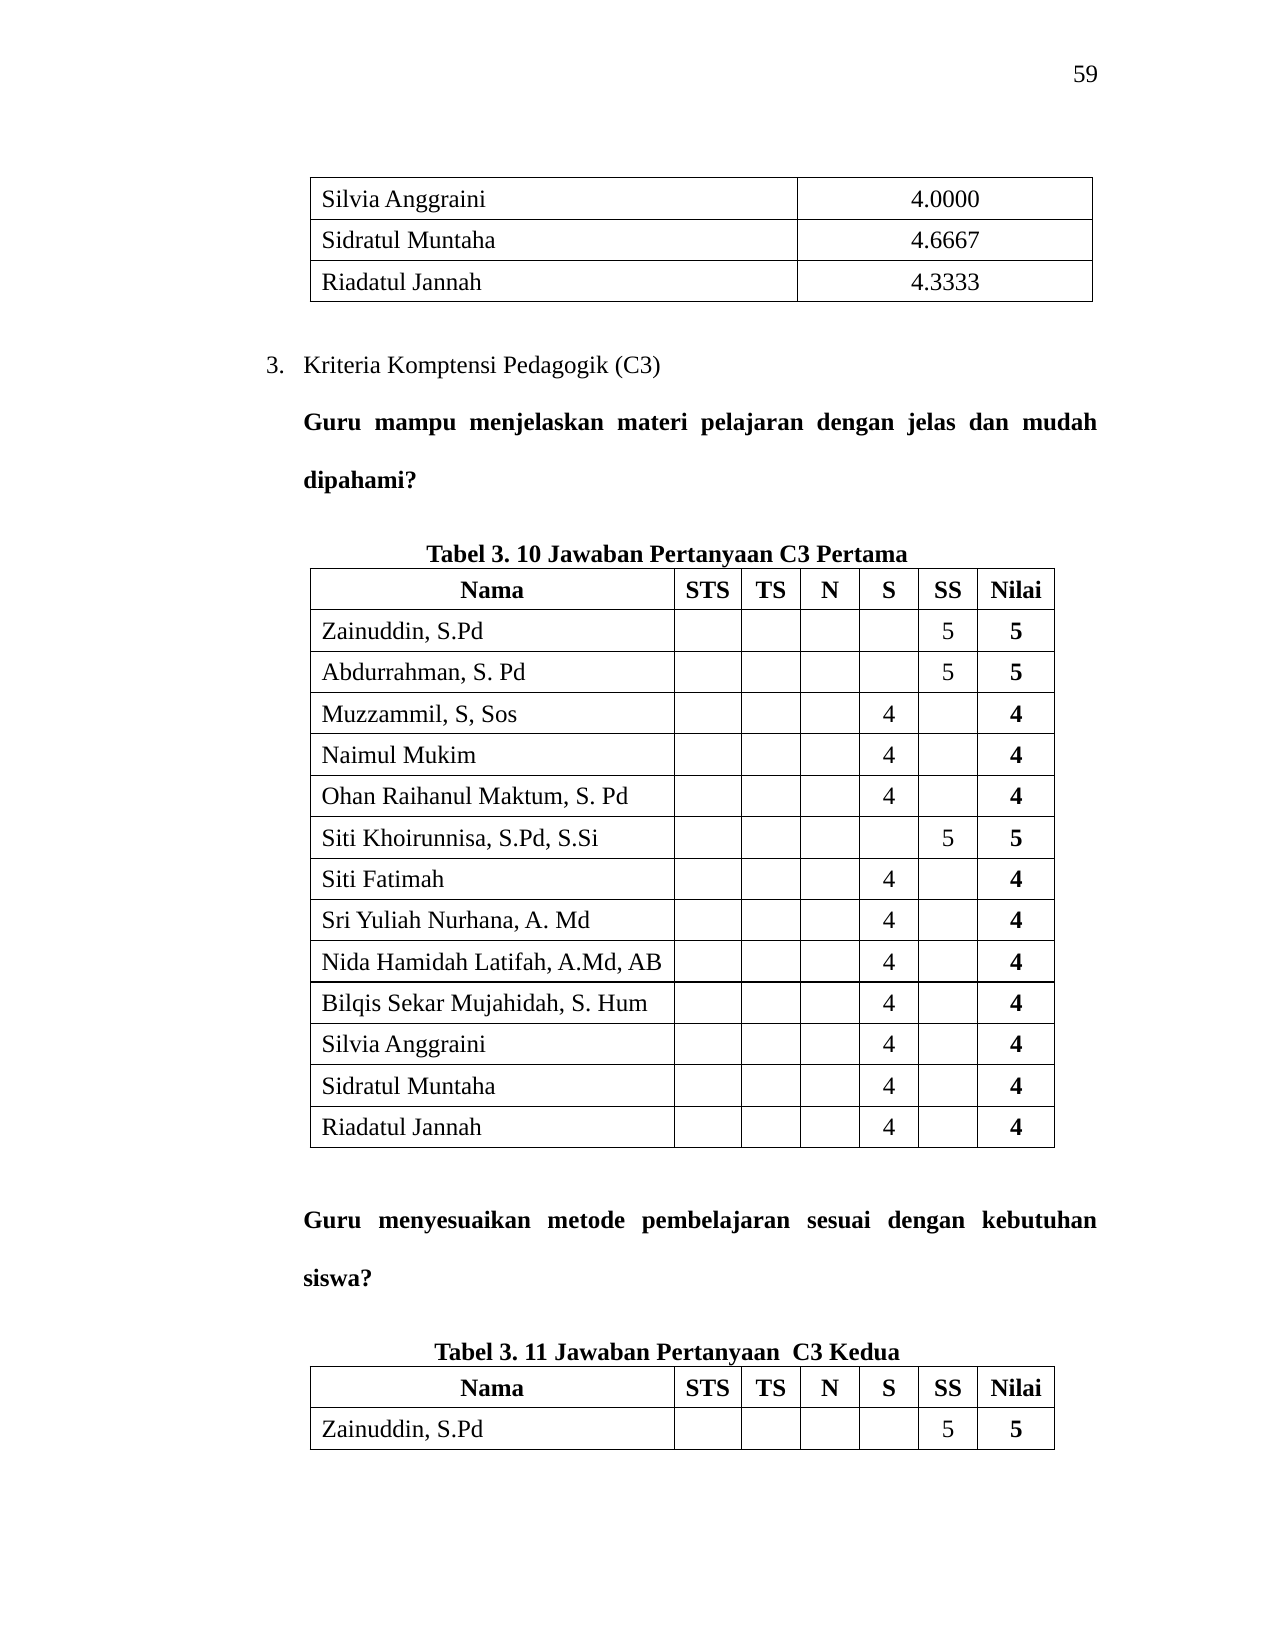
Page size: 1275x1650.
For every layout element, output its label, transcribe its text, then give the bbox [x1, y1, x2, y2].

table_header SS [919, 1367, 977, 1407]
table_cell Siti Khoirunnisa, S.Pd, S.Si [311, 817, 674, 857]
table_header TS [742, 1367, 800, 1407]
table_cell [801, 983, 859, 1023]
table_cell [801, 900, 859, 940]
table_cell [801, 610, 859, 651]
table_cell [742, 652, 800, 692]
table_cell [675, 983, 741, 1023]
table_cell [801, 734, 859, 775]
table_cell Naimul Mukim [311, 734, 674, 775]
table_cell Bilqis Sekar Mujahidah, S. Hum [311, 983, 674, 1023]
table_cell Abdurrahman, S. Pd [311, 652, 674, 692]
table_cell 4.6667 [798, 220, 1092, 260]
table_cell [675, 610, 741, 651]
table_cell [742, 1024, 800, 1064]
table_cell [675, 941, 741, 981]
list Guru menyesuaikan metode pembelajaran sesuai dengan kebutuhan siswa? [303, 1205, 1098, 1292]
table_cell [742, 900, 800, 940]
table_cell [742, 983, 800, 1023]
table_cell [919, 900, 977, 940]
table_cell [675, 693, 741, 733]
table_cell 4 [978, 734, 1054, 775]
table_cell 4 [978, 1024, 1054, 1064]
table_cell [675, 652, 741, 692]
table_cell [919, 1107, 977, 1147]
table_cell [801, 941, 859, 981]
table_cell [919, 776, 977, 816]
table_cell 4 [860, 734, 918, 775]
table_cell 4 [860, 1024, 918, 1064]
table_cell [801, 776, 859, 816]
table_cell 4 [860, 900, 918, 940]
table_cell [919, 734, 977, 775]
table_cell 5 [978, 1408, 1054, 1448]
table_cell [919, 941, 977, 981]
table_cell [675, 1107, 741, 1147]
table_cell [919, 1024, 977, 1064]
table_cell 5 [919, 817, 977, 857]
table_cell [860, 652, 918, 692]
table_cell 4 [978, 859, 1054, 899]
table_cell Silvia Anggraini [311, 1024, 674, 1064]
table_cell [742, 1065, 800, 1106]
table_cell [742, 734, 800, 775]
table_header Nama [311, 569, 674, 609]
table_cell [742, 1107, 800, 1147]
table_cell [801, 693, 859, 733]
table_cell [742, 859, 800, 899]
table_cell 4 [978, 900, 1054, 940]
table_cell [675, 734, 741, 775]
table_cell [675, 1408, 741, 1448]
table_cell [919, 1065, 977, 1106]
table_cell 4.3333 [798, 261, 1092, 301]
table_cell [675, 817, 741, 857]
table_cell [801, 1408, 859, 1448]
table_cell [801, 1024, 859, 1064]
table_header Nilai [978, 569, 1054, 609]
table_cell 4 [860, 1107, 918, 1147]
table_cell [919, 983, 977, 1023]
table_cell [860, 610, 918, 651]
table_header Nama [311, 1367, 674, 1407]
table_cell 4 [860, 859, 918, 899]
table_cell [801, 1107, 859, 1147]
table_header N [801, 569, 859, 609]
table_header STS [675, 569, 741, 609]
table_cell [675, 1065, 741, 1106]
table_cell Riadatul Jannah [311, 1107, 674, 1147]
table_cell [801, 1065, 859, 1106]
table_cell 4 [860, 776, 918, 816]
table_cell [801, 859, 859, 899]
table_header Nilai [978, 1367, 1054, 1407]
table_cell 4 [978, 1065, 1054, 1106]
table_cell [675, 859, 741, 899]
table_cell 4.0000 [798, 178, 1092, 218]
table_cell 4 [978, 983, 1054, 1023]
table_cell Siti Fatimah [311, 859, 674, 899]
table_cell [675, 900, 741, 940]
table_cell 5 [919, 652, 977, 692]
list Kriteria Komptensi Pedagogik (C3) [266, 350, 1098, 379]
table_cell [742, 610, 800, 651]
table_cell [919, 859, 977, 899]
list Guru mampu menjelaskan materi pelajaran dengan jelas dan mudah dipahami? [303, 407, 1098, 494]
table_cell [860, 1408, 918, 1448]
table_cell 4 [860, 941, 918, 981]
table_header N [801, 1367, 859, 1407]
table_cell [742, 817, 800, 857]
table_cell [742, 1408, 800, 1448]
table_cell [742, 941, 800, 981]
table_cell Ohan Raihanul Maktum, S. Pd [311, 776, 674, 816]
table_cell [675, 1024, 741, 1064]
table_cell 5 [978, 610, 1054, 651]
table_cell Zainuddin, S.Pd [311, 1408, 674, 1448]
table_cell [801, 817, 859, 857]
table_header S [860, 569, 918, 609]
table_header TS [742, 569, 800, 609]
table_cell [742, 776, 800, 816]
table_cell 4 [860, 1065, 918, 1106]
table_cell 5 [919, 1408, 977, 1448]
text Tabel 3. 10 Jawaban Pertanyaan C3 Pertama [236, 539, 1098, 568]
table_cell Nida Hamidah Latifah, A.Md, AB [311, 941, 674, 981]
table_header SS [919, 569, 977, 609]
table_cell Sidratul Muntaha [311, 1065, 674, 1106]
table_cell Sidratul Muntaha [311, 220, 797, 260]
table_cell 4 [860, 693, 918, 733]
table_cell Silvia Anggraini [311, 178, 797, 218]
table_cell Muzzammil, S, Sos [311, 693, 674, 733]
table_cell 5 [978, 652, 1054, 692]
table_cell 4 [978, 693, 1054, 733]
table_cell [919, 693, 977, 733]
table_cell 4 [978, 776, 1054, 816]
table_header STS [675, 1367, 741, 1407]
table_cell [801, 652, 859, 692]
table_cell 4 [978, 941, 1054, 981]
table_cell [675, 776, 741, 816]
table_cell Riadatul Jannah [311, 261, 797, 301]
table_cell [860, 817, 918, 857]
text Tabel 3. 11 Jawaban Pertanyaan C3 Kedua [236, 1337, 1098, 1366]
table_cell Sri Yuliah Nurhana, A. Md [311, 900, 674, 940]
table_cell Zainuddin, S.Pd [311, 610, 674, 651]
table_cell 5 [978, 817, 1054, 857]
table_cell 4 [978, 1107, 1054, 1147]
table_header S [860, 1367, 918, 1407]
table_cell 4 [860, 983, 918, 1023]
table_cell 5 [919, 610, 977, 651]
table_cell [742, 693, 800, 733]
